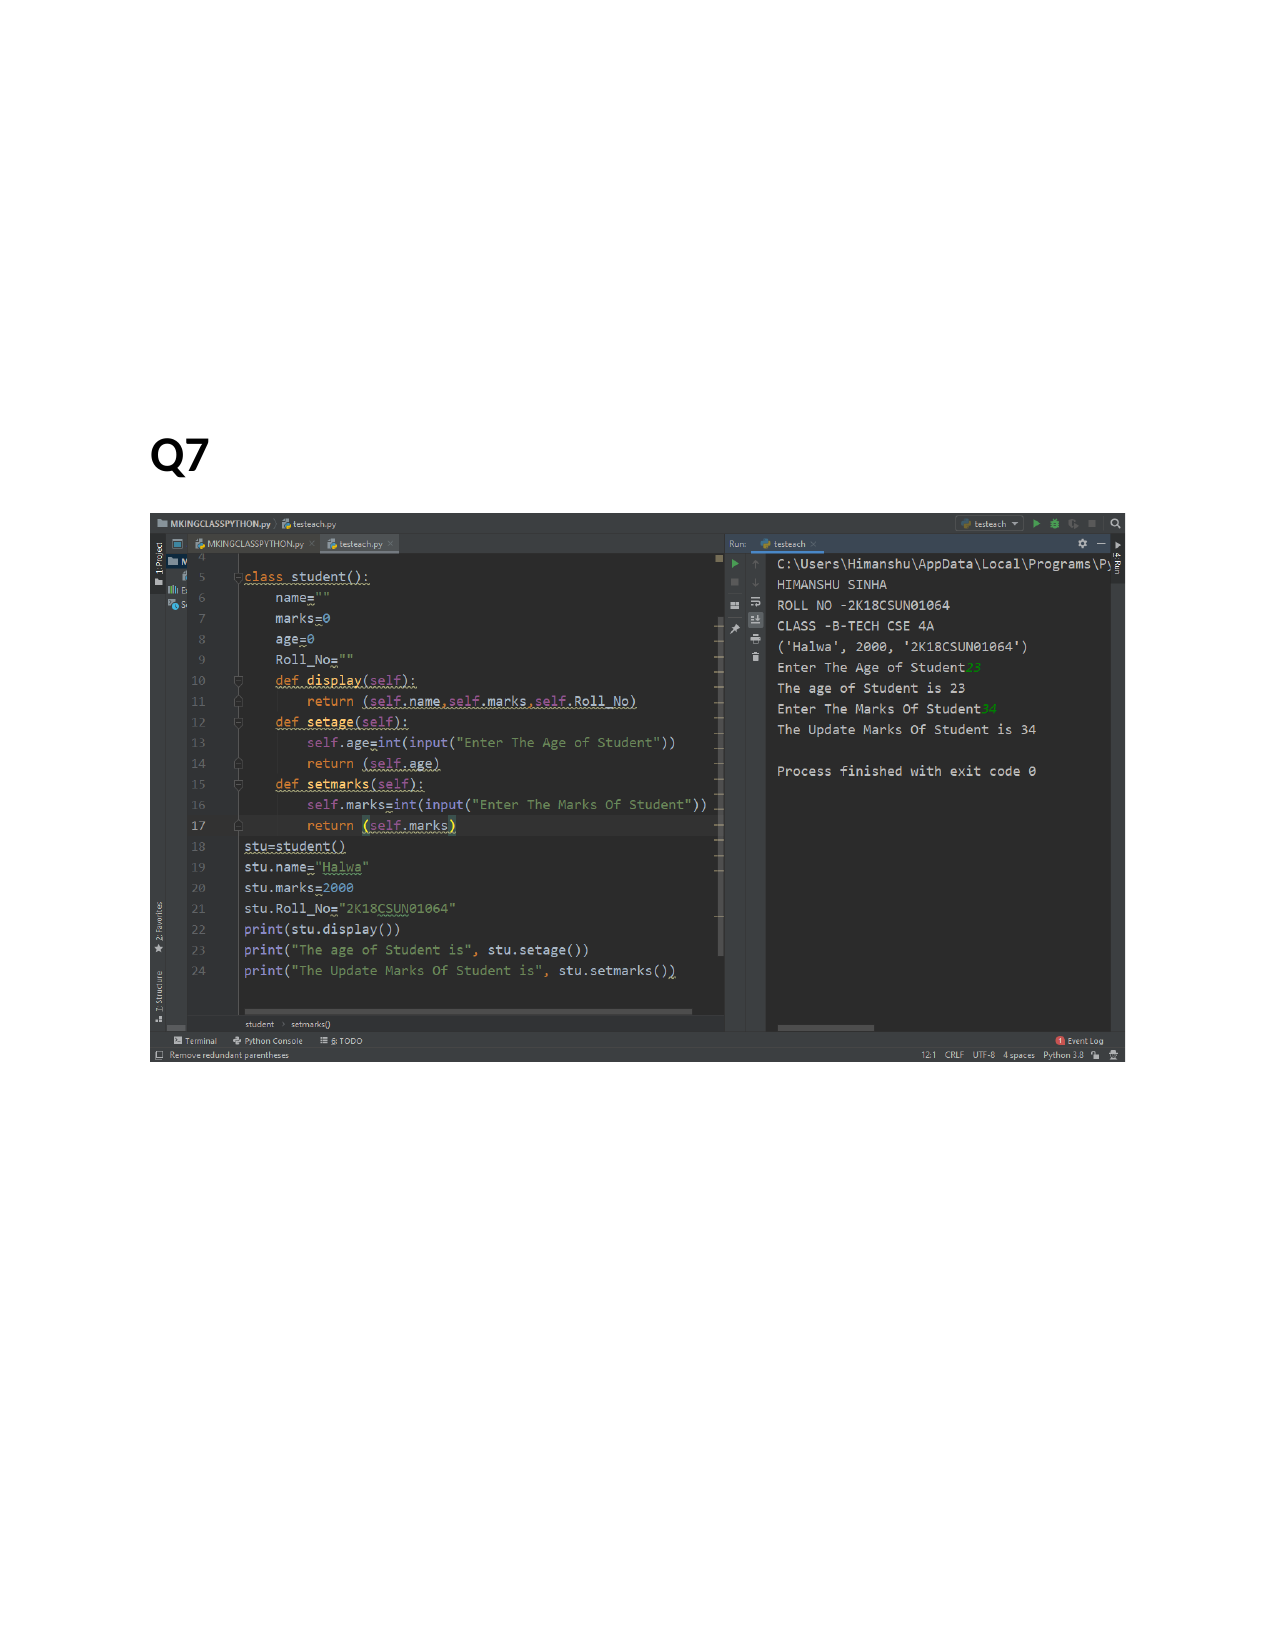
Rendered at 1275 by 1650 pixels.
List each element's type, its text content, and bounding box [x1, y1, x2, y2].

text Q7 [150, 423, 1125, 484]
picture [150, 513, 1125, 1062]
